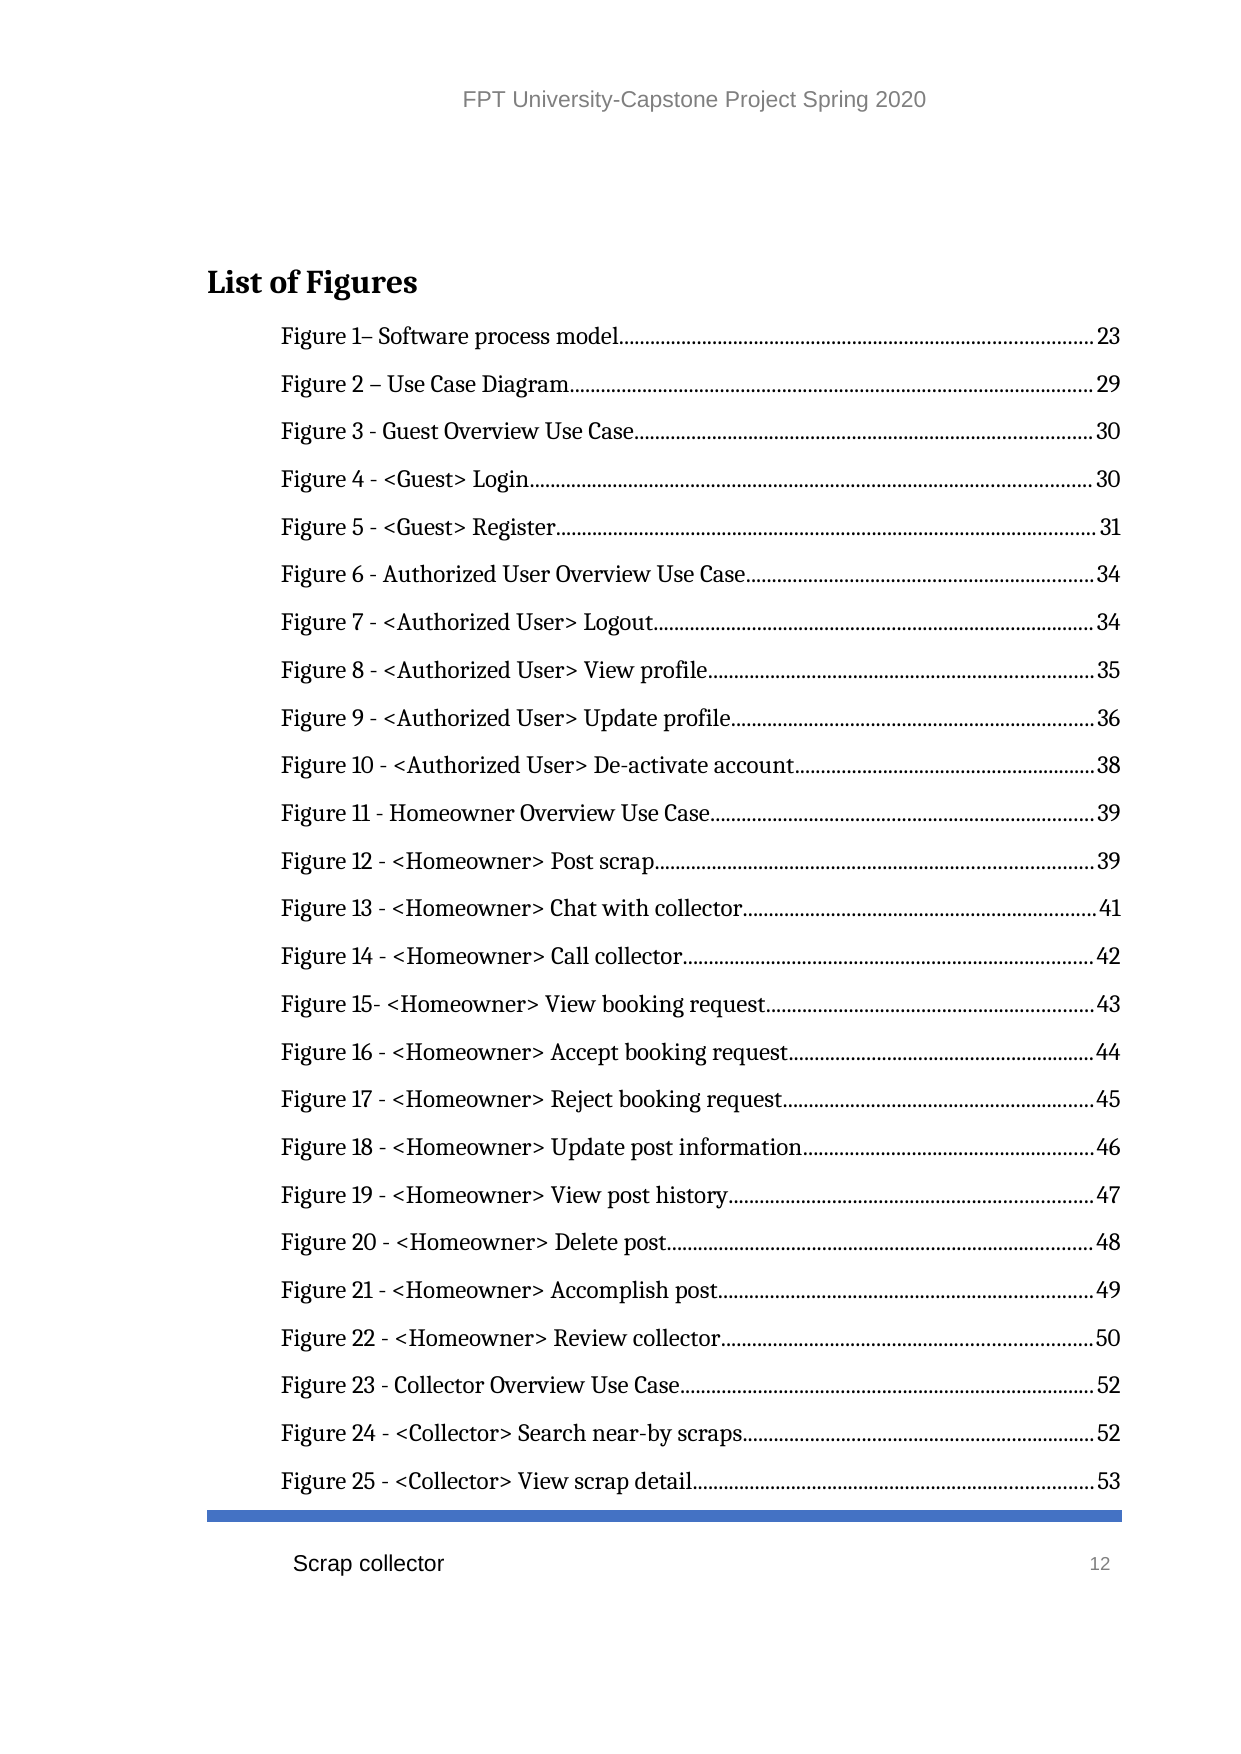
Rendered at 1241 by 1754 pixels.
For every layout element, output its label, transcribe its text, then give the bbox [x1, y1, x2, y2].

text Figure 11 - Homeowner Overview Use Case 39 [207, 799, 1122, 828]
text Figure 23 - Collector Overview Use Case 52 [207, 1371, 1122, 1400]
text Figure 13 - <Homeowner> Chat with collector 41 [207, 894, 1122, 923]
text Figure 16 - <Homeowner> Accept booking request 44 [207, 1037, 1122, 1066]
text Figure 1– Software process model 23 [207, 322, 1122, 351]
text Figure 6 - Authorized User Overview Use Case 34 [207, 560, 1122, 589]
text Figure 4 - <Guest> Login 30 [207, 465, 1122, 494]
text Figure 7 - <Authorized User> Logout 34 [207, 608, 1122, 637]
text Figure 21 - <Homeowner> Accomplish post 49 [207, 1276, 1122, 1305]
text Figure 12 - <Homeowner> Post scrap 39 [207, 847, 1122, 875]
text Figure 3 - Guest Overview Use Case 30 [207, 417, 1122, 446]
text Figure 8 - <Authorized User> View profile 35 [207, 656, 1122, 684]
text Figure 9 - <Authorized User> Update profile 36 [207, 703, 1122, 732]
text Figure 22 - <Homeowner> Review collector 50 [207, 1324, 1122, 1352]
text Figure 20 - <Homeowner> Delete post 48 [207, 1228, 1122, 1257]
text Figure 24 - <Collector> Search near-by scraps 52 [207, 1419, 1122, 1448]
text Figure 15- <Homeowner> View booking request 43 [207, 990, 1122, 1018]
text Figure 10 - <Authorized User> De-activate account 38 [207, 751, 1122, 780]
text Figure 14 - <Homeowner> Call collector 42 [207, 942, 1122, 971]
text Figure 5 - <Guest> Register 31 [207, 513, 1122, 541]
text Figure 17 - <Homeowner> Reject booking request 45 [207, 1085, 1122, 1114]
text Figure 19 - <Homeowner> View post history 47 [207, 1181, 1122, 1209]
text Figure 25 - <Collector> View scrap detail 53 [207, 1467, 1122, 1496]
text Figure 2 – Use Case Diagram 29 [207, 369, 1122, 398]
text List of Figures [207, 264, 1122, 302]
text Figure 18 - <Homeowner> Update post information 46 [207, 1133, 1122, 1162]
